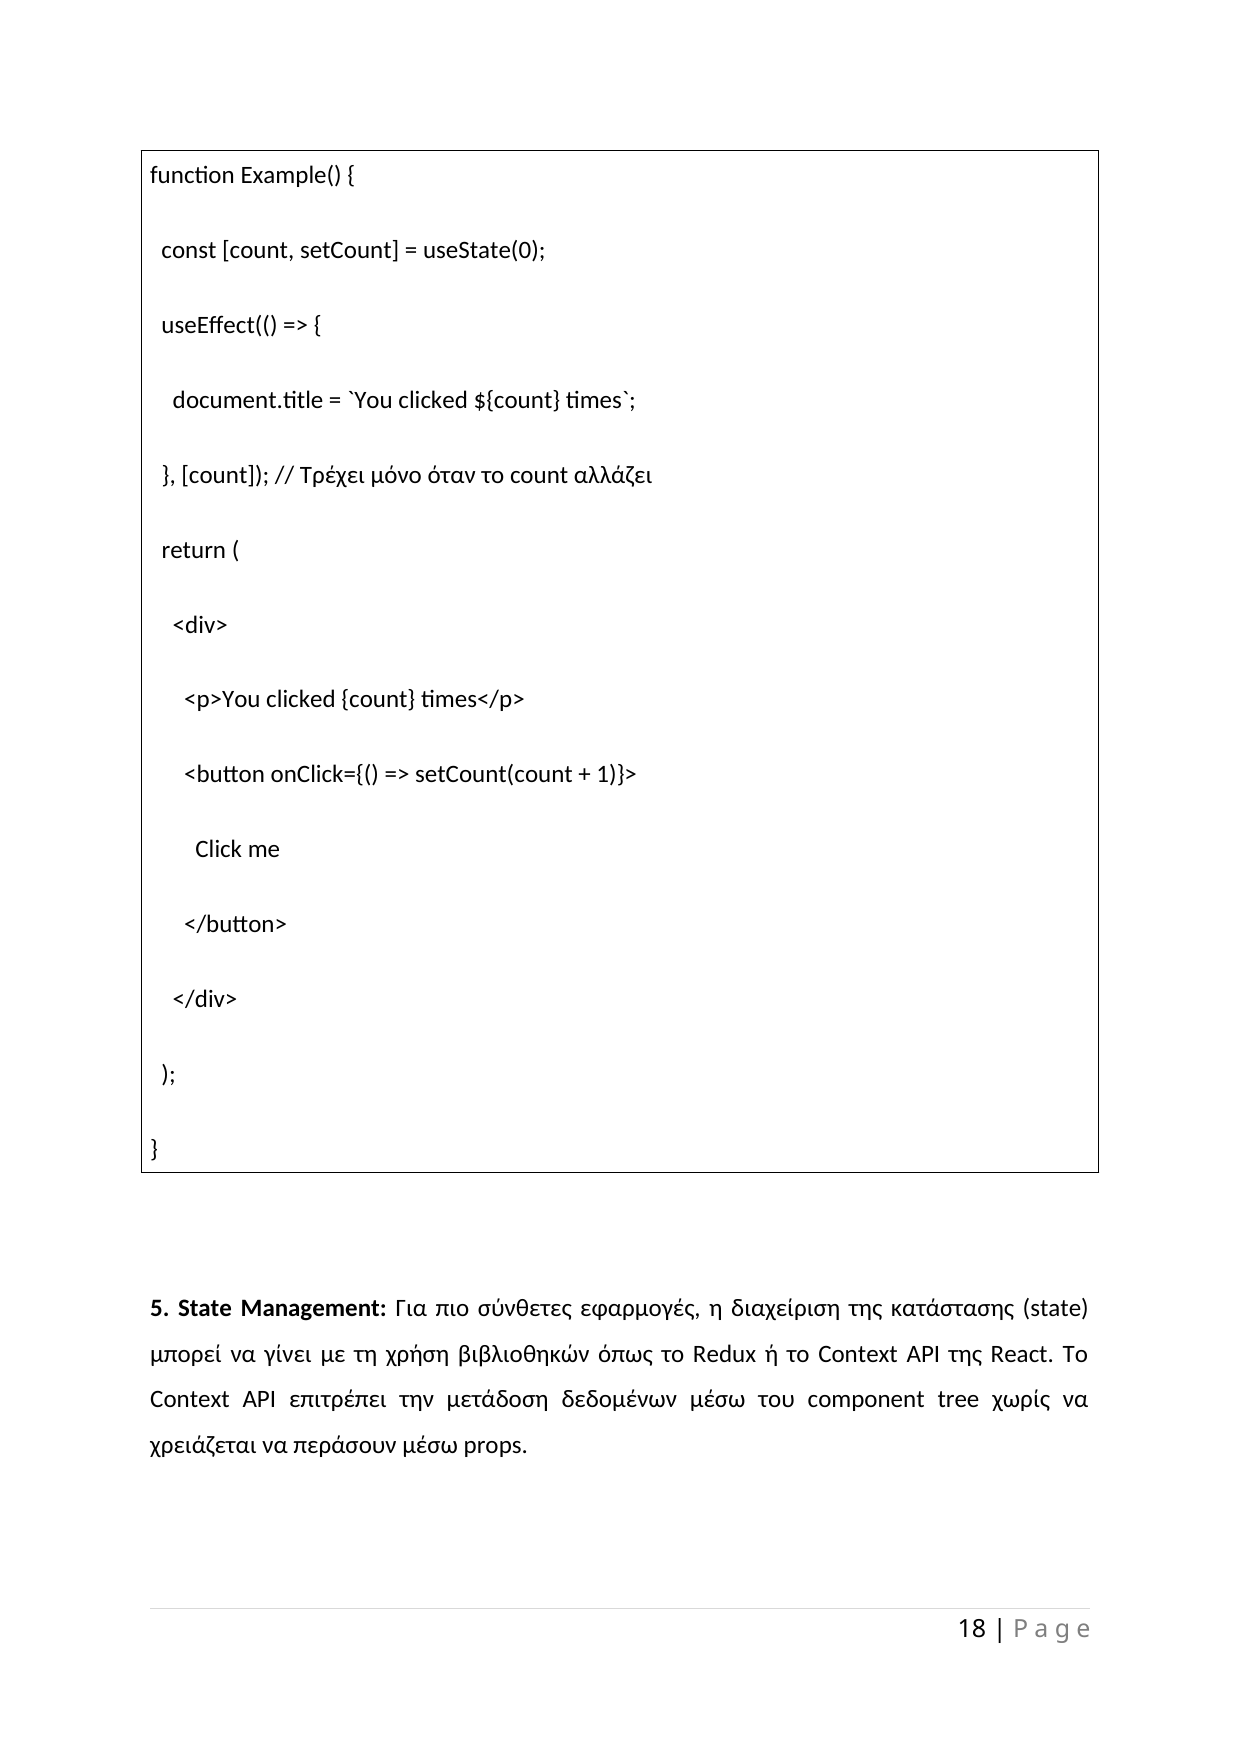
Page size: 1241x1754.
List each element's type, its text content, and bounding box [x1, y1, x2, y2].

text </button> [142, 899, 1098, 939]
text } [142, 1124, 1098, 1172]
text 5. State Management: Για πιο σύνθετες εφαρμογές, η διαχείριση της κατάστασης (state) μπορεί να γίνει με τη χρήση βιβλιοθηκών όπως το Redux ή το Context API της React. Το Context API επιτρέπει την μετάδοση δεδομένων μέσω του component tree χωρίς να χρειάζεται να περάσουν μέσω props. [150, 1292, 1090, 1460]
text document.title = `You clicked ${count} times`; [142, 375, 1098, 414]
text useEffect(() => { [142, 300, 1098, 340]
text <div> [142, 599, 1098, 639]
text return ( [142, 524, 1098, 564]
text ); [142, 1049, 1098, 1089]
text </div> [142, 974, 1098, 1014]
text <p>You clicked {count} times</p> [142, 674, 1098, 714]
text }, [count]); // Τρέχει μόνο όταν το count αλλάζει [142, 449, 1098, 489]
text Click me [142, 824, 1098, 864]
text const [count, setCount] = useState(0); [142, 225, 1098, 265]
text function Example() { [142, 151, 1098, 190]
text <button onClick={() => setCount(count + 1)}> [142, 749, 1098, 789]
